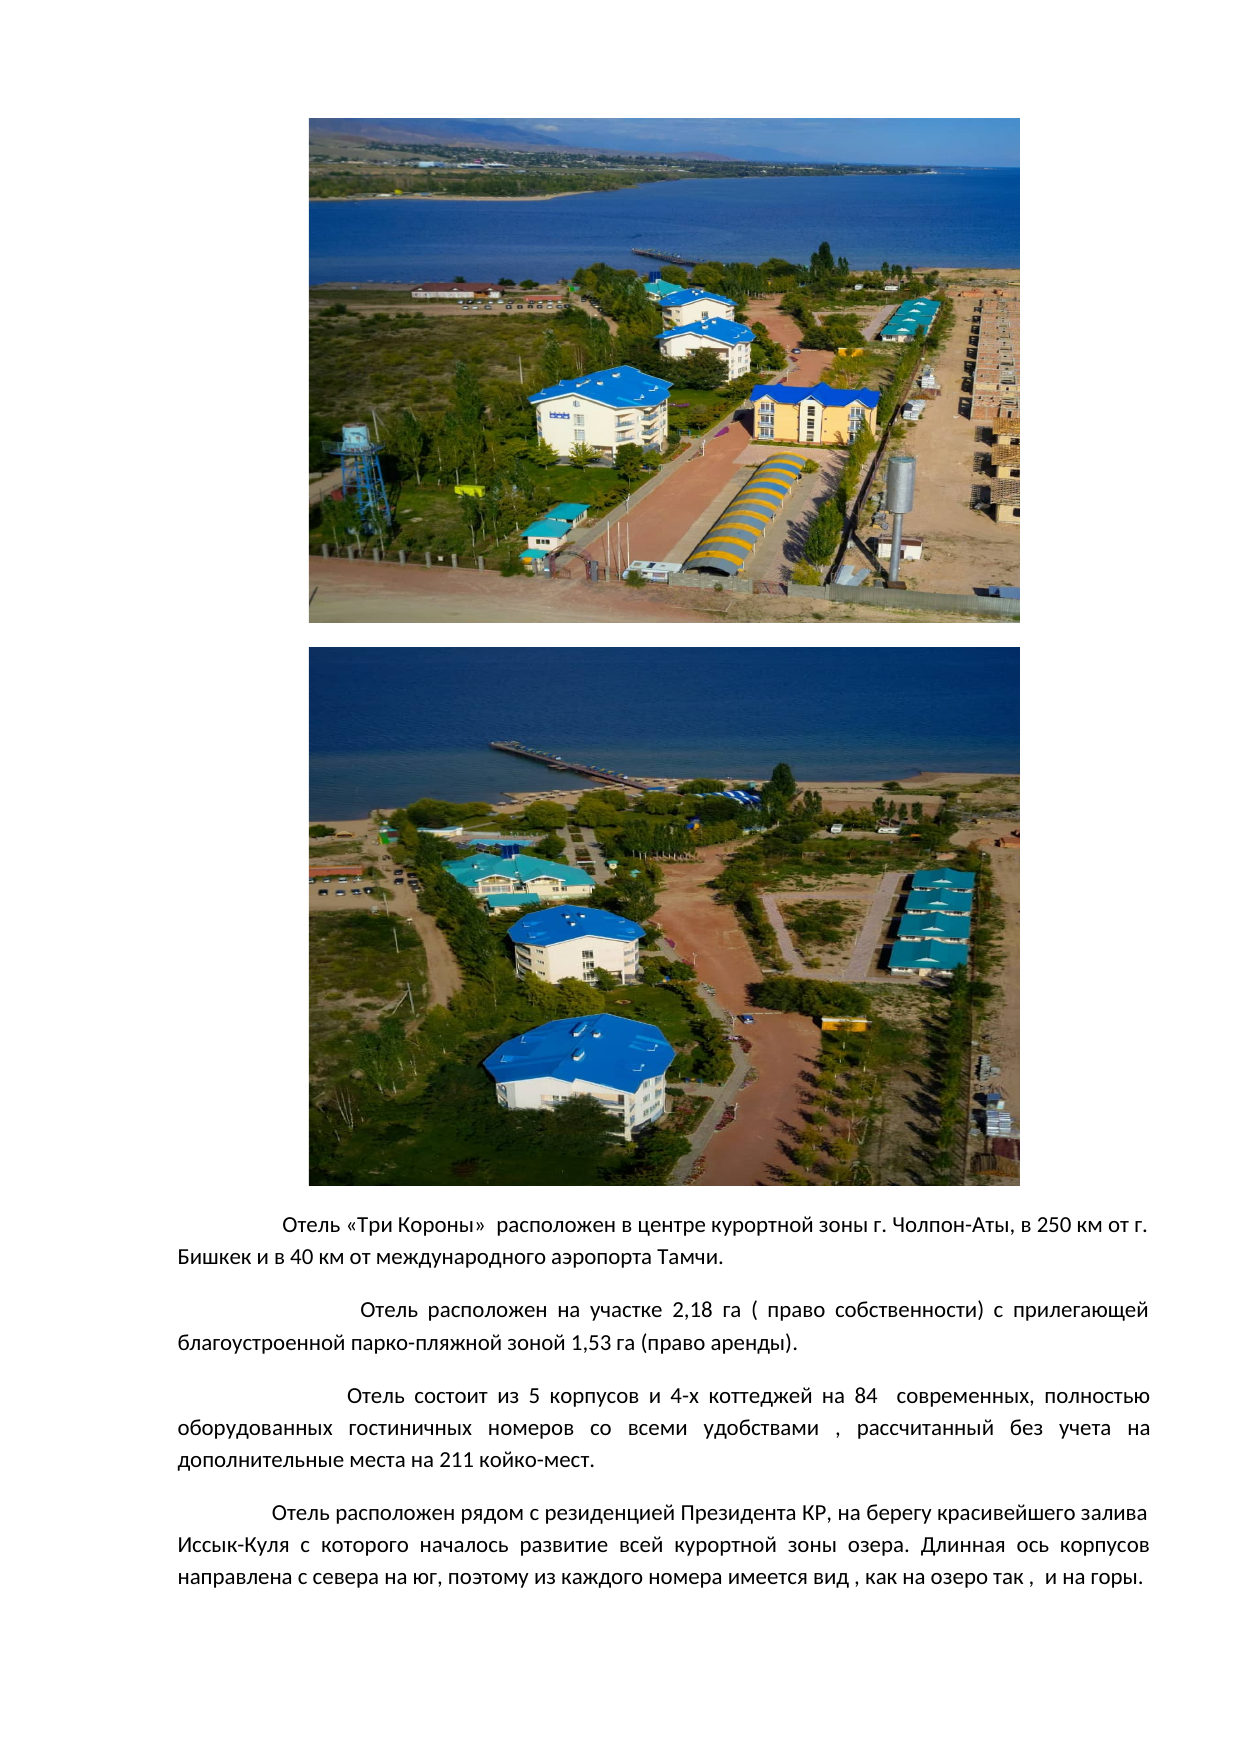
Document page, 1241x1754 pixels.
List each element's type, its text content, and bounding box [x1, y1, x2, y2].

text Отель «Три Короны» расположен в центре курортной зоны г. Чолпон-Аты, в 250 км от г. Бишкек и в 40 км от международного аэропорта Тамчи. [177, 1210, 1152, 1271]
picture [308, 647, 1020, 1186]
text Отель расположен рядом с резиденцией Президента КР, на берегу красивейшего залива Иссык-Куля с которого началось развитие всей курортной зоны озера. Длинная ось корпусов направлена с севера на юг, поэтому из каждого номера имеется вид , как на озеро так , и на горы. [177, 1498, 1152, 1591]
picture [308, 118, 1020, 623]
text Отель состоит из 5 корпусов и 4-х коттеджей на 84 современных, полностью оборудованных гостиничных номеров со всеми удобствами , рассчитанный без учета на дополнительные места на 211 койко-мест. [177, 1381, 1152, 1473]
text Отель расположен на участке 2,18 га ( право собственности) с прилегающей благоустроенной парко-пляжной зоной 1,53 га (право аренды). [177, 1296, 1152, 1356]
